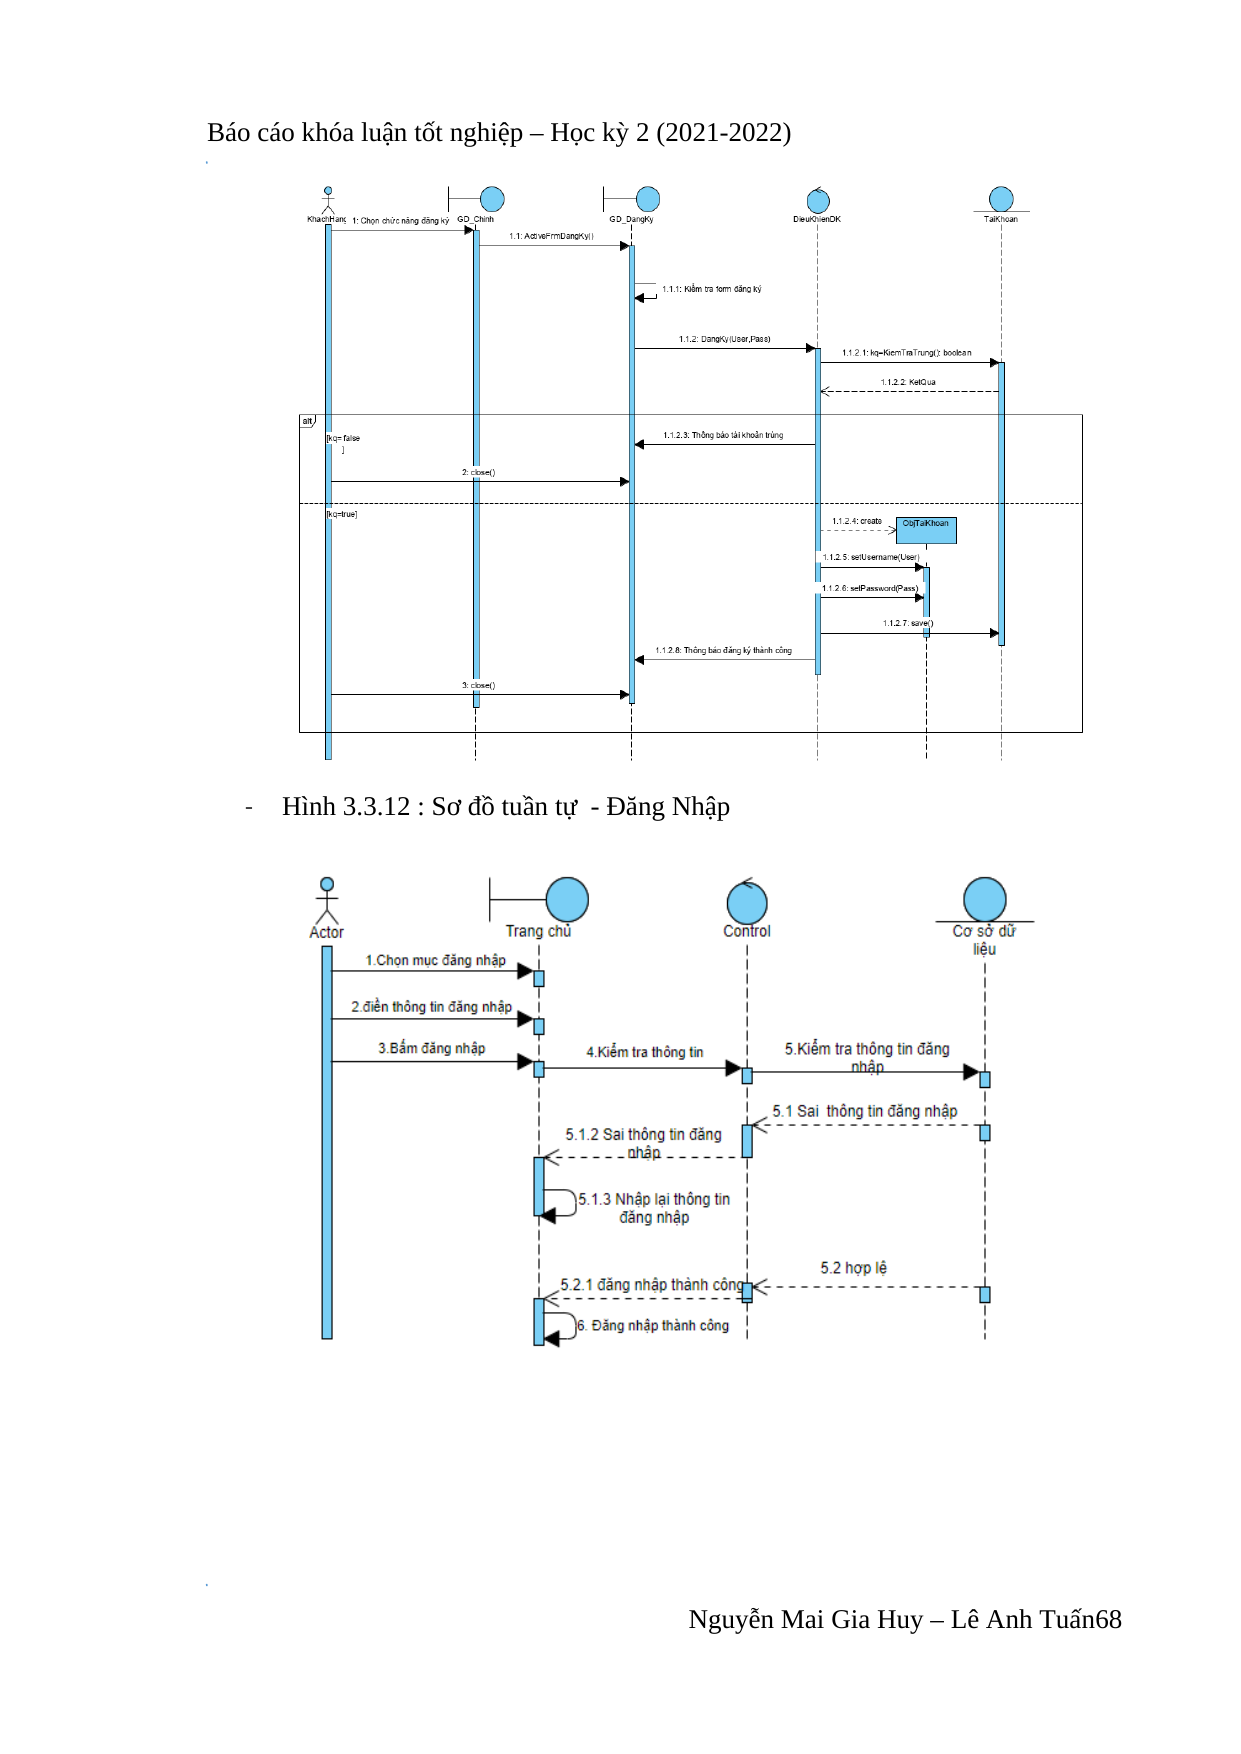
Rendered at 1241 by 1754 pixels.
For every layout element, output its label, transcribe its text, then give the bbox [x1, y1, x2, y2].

list Hình 3.3.12 : Sơ đồ tuần tự - Đăng Nhập [244, 790, 1122, 822]
picture [281, 177, 1104, 775]
picture [281, 837, 1104, 1429]
